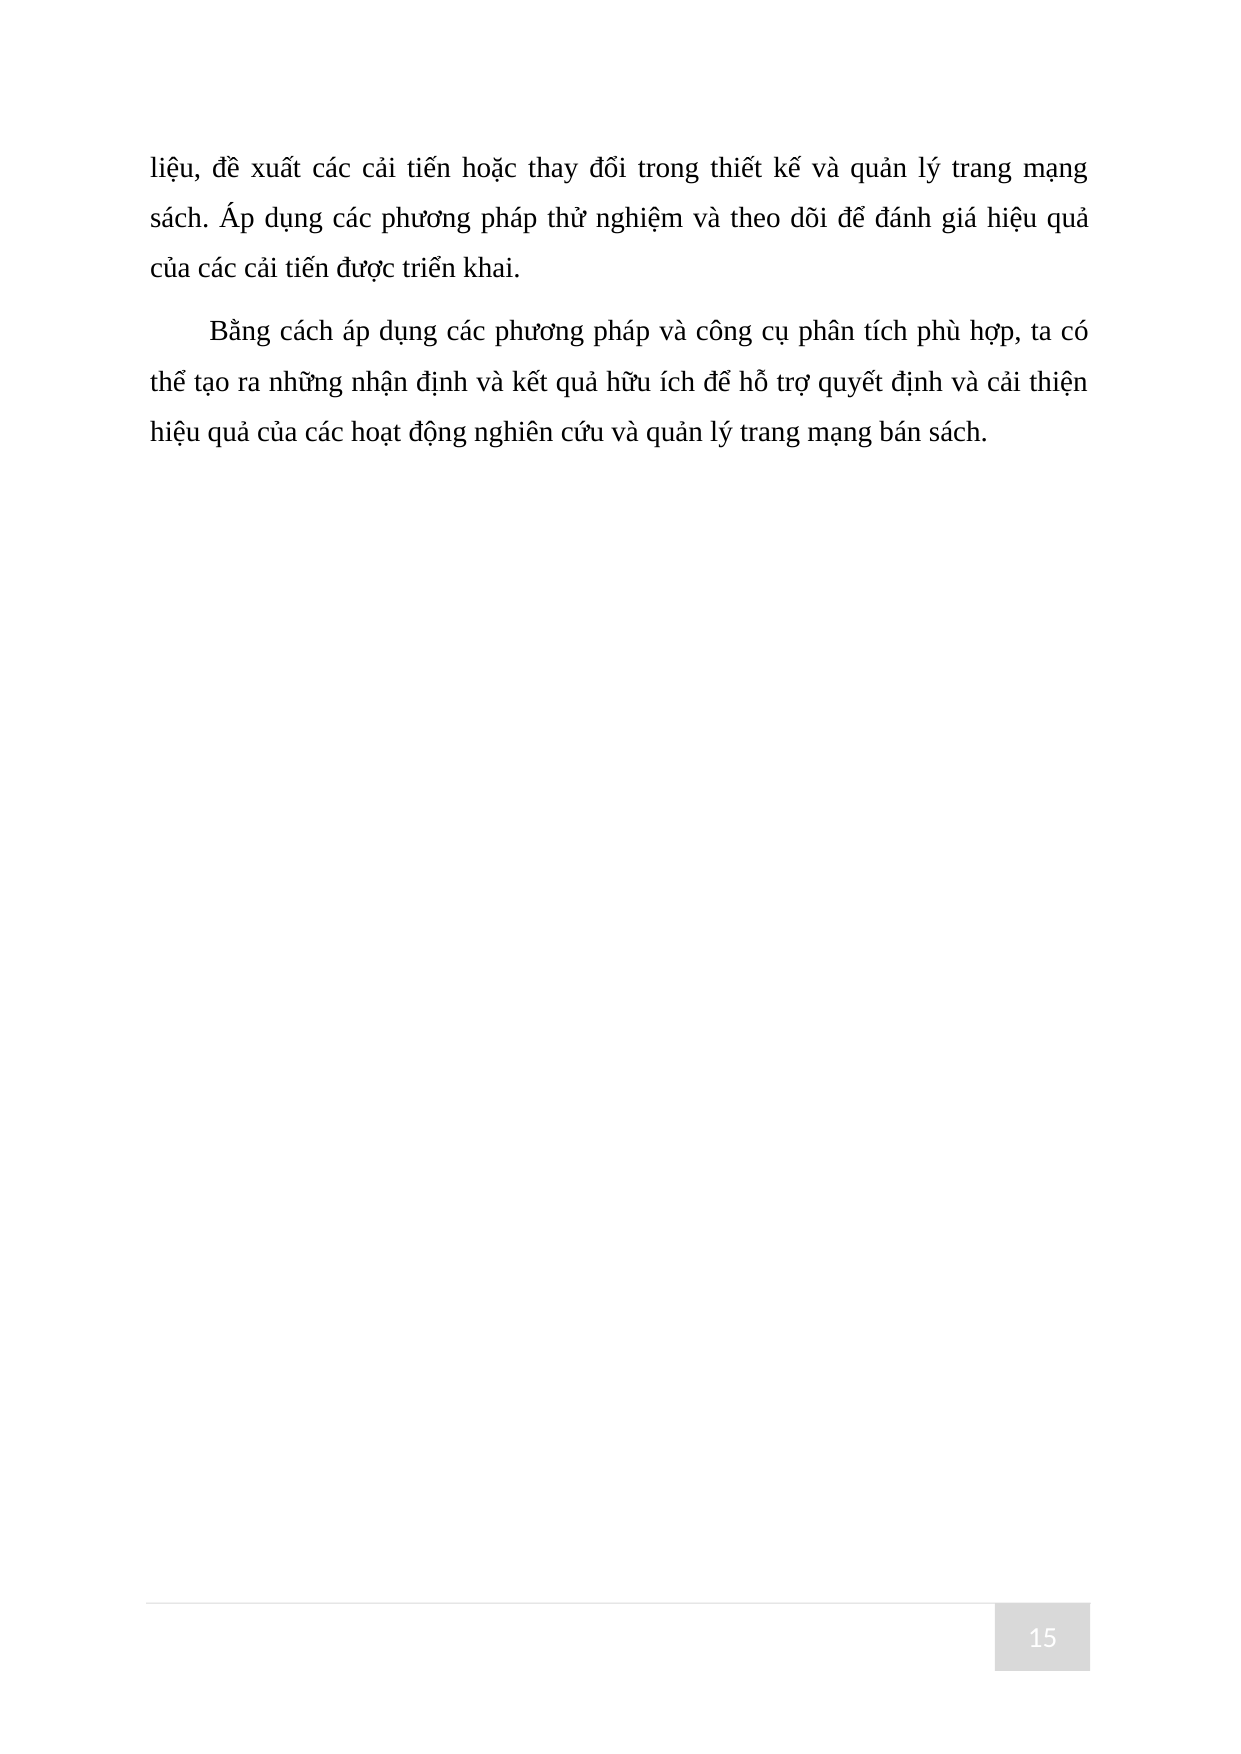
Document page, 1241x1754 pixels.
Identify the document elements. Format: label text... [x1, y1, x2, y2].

text Bằng cách áp dụng các phương pháp và công cụ phân tích phù hợp, ta có thể tạo ra những nhận định và kết quả hữu ích để hỗ trợ quyết định và cải thiện hiệu quả của các hoạt động nghiên cứu và quản lý trang mạng bán sách. [150, 313, 1090, 448]
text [150, 150, 1090, 284]
